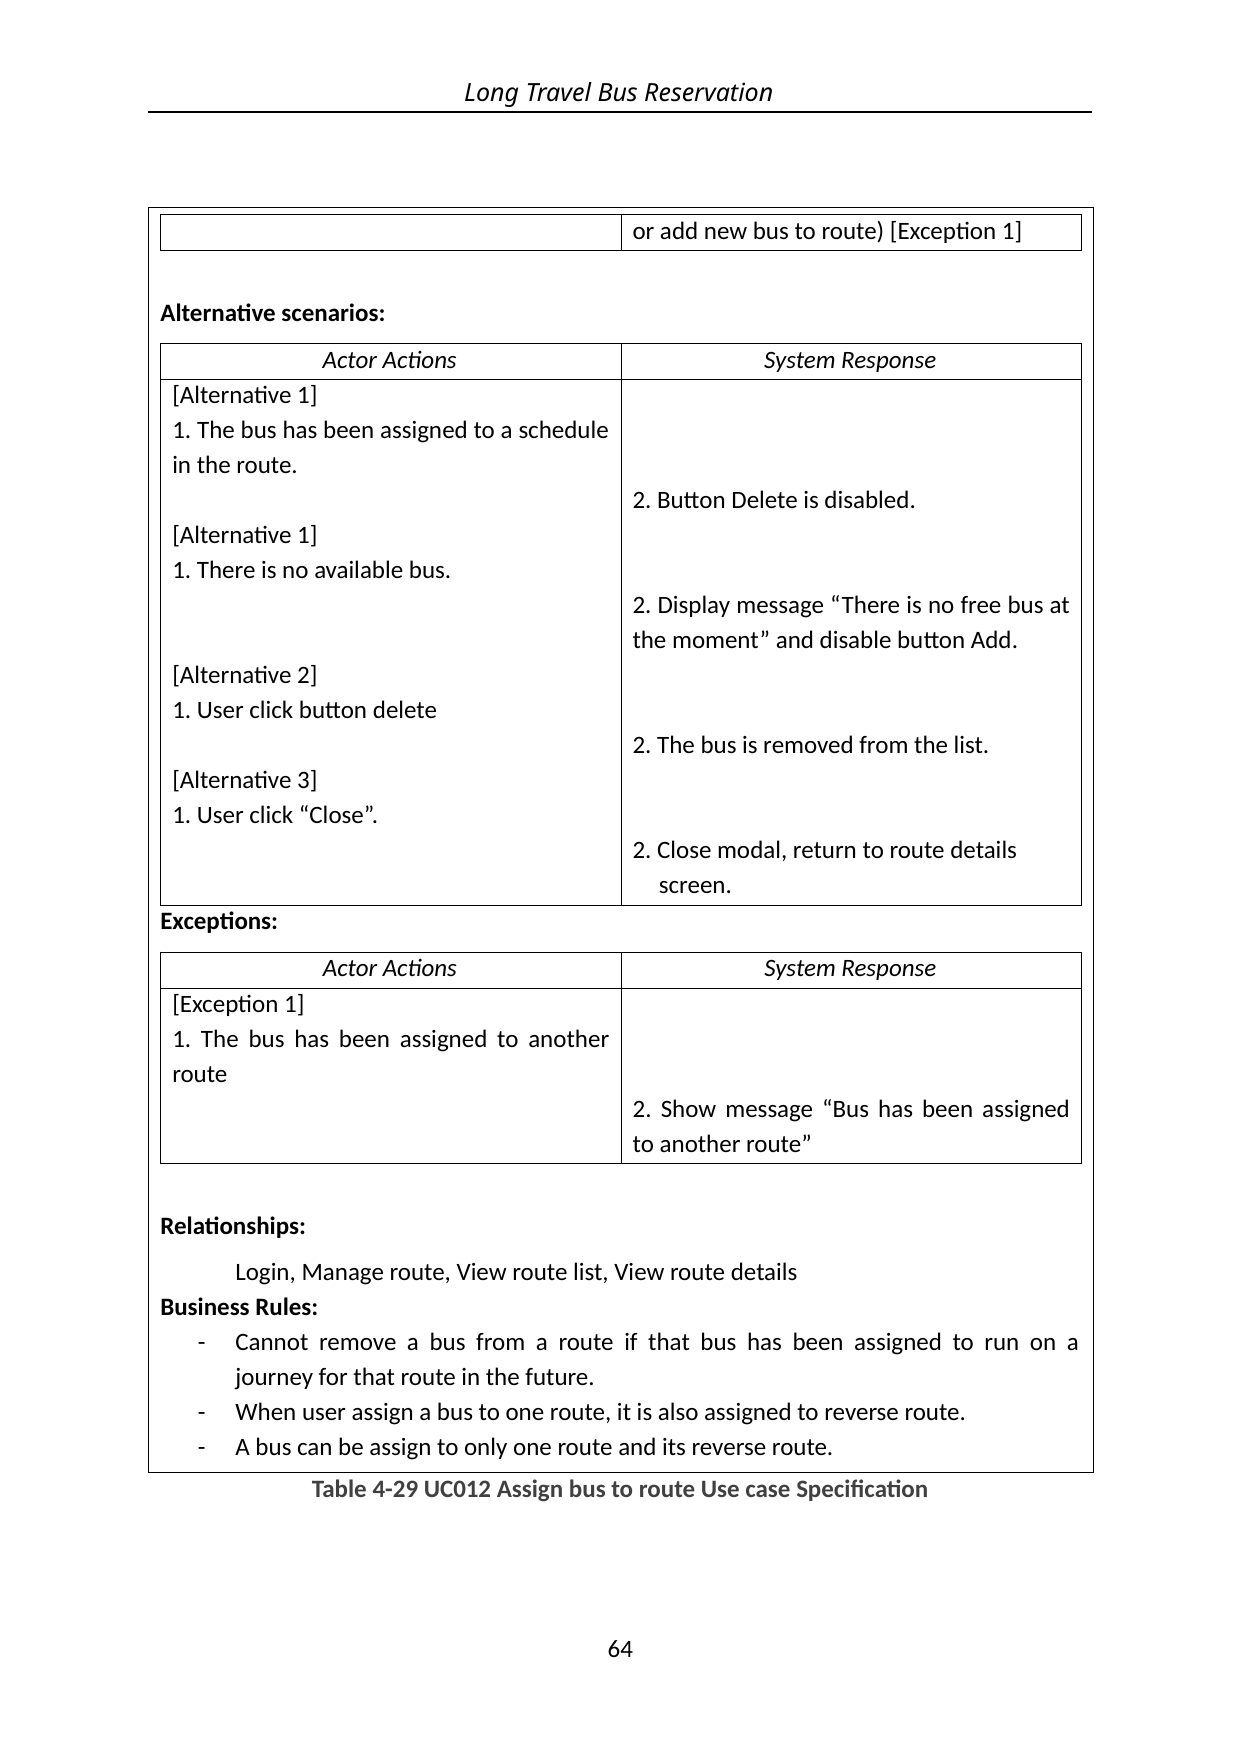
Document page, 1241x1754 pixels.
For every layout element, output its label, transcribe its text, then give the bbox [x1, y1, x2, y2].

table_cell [149, 208, 1093, 1472]
